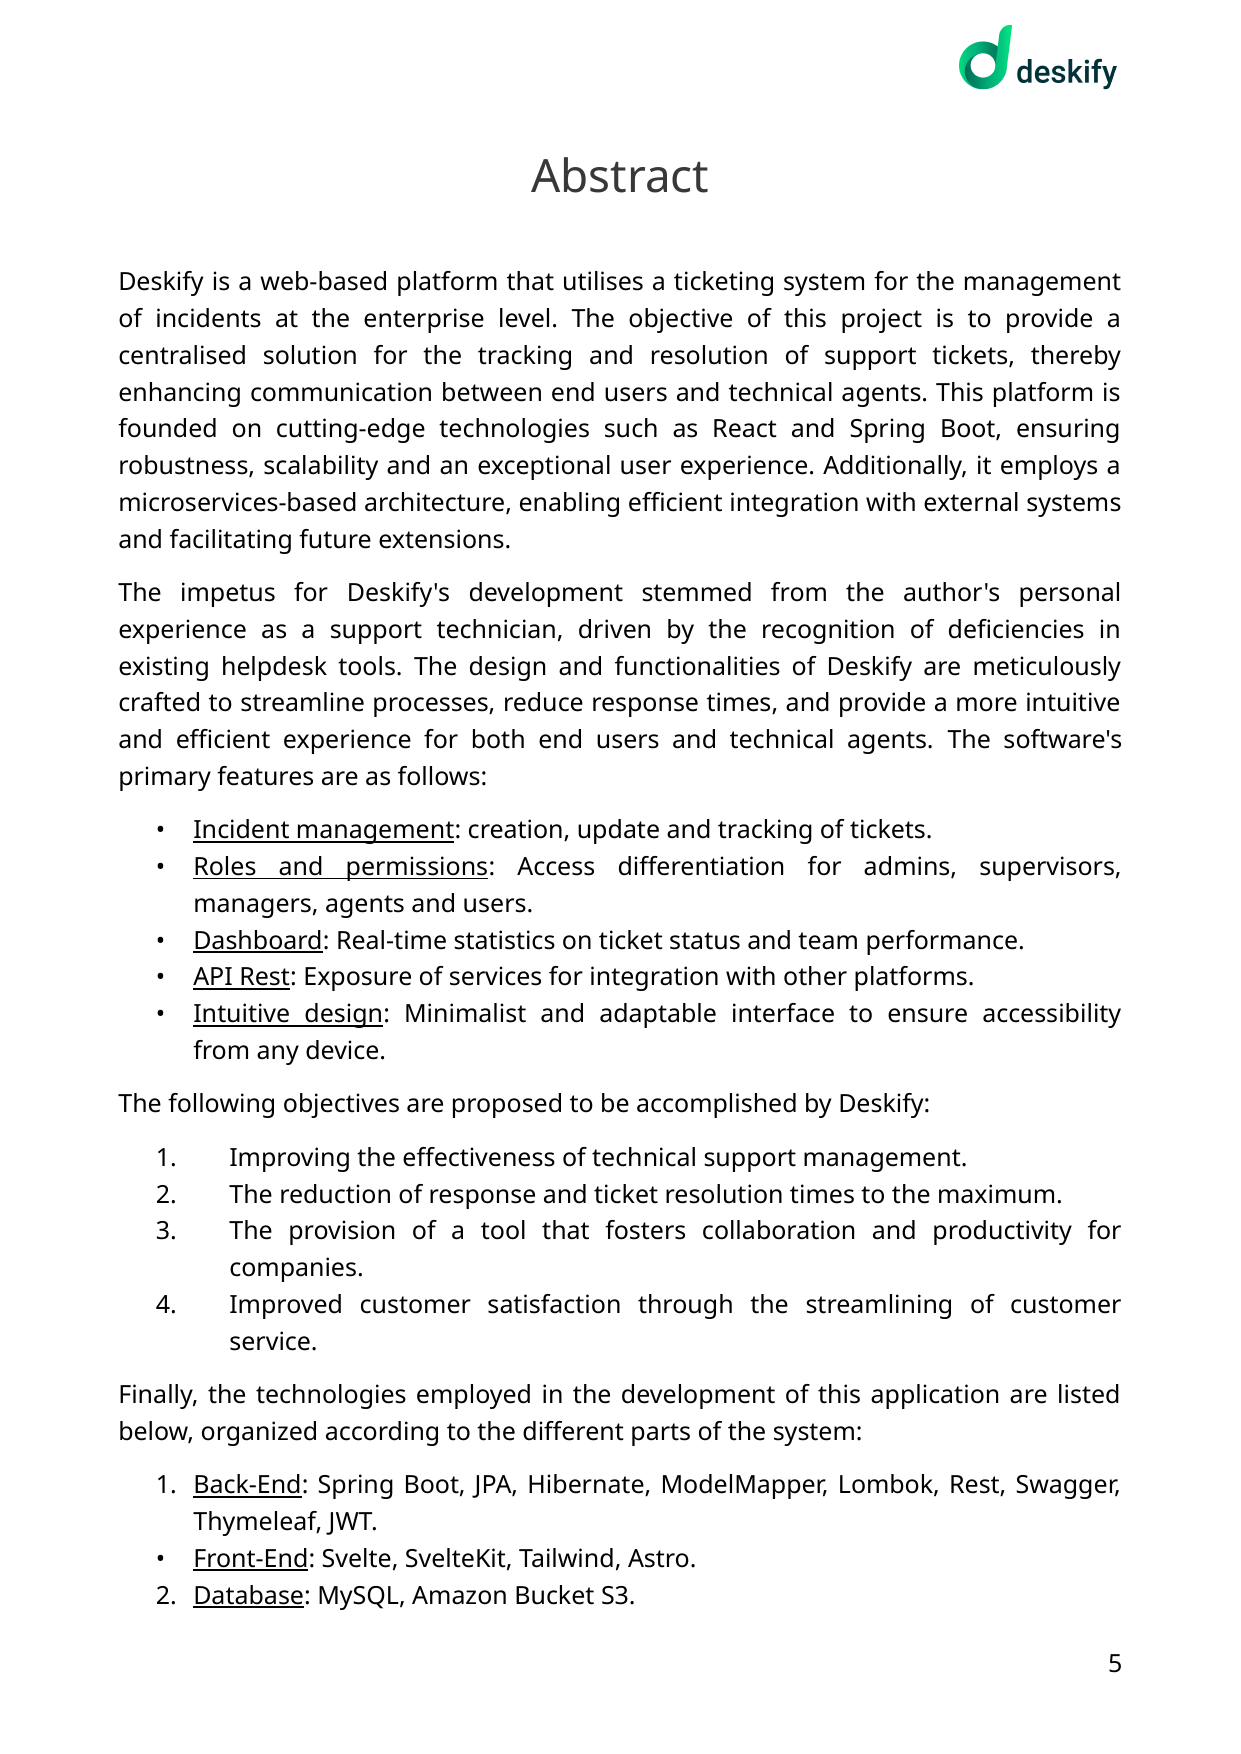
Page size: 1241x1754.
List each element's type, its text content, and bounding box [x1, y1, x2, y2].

subtitle Abstract [118, 143, 1122, 206]
text The impetus for Deskify's development stemmed from the author's personal experience as a support technician, driven by the recognition of deficiencies in existing helpdesk tools. The design and functionalities of Deskify are meticulously crafted to streamline processes, reduce response times, and provide a more intuitive and efficient experience for both end users and technical agents. The software's primary features are as follows: [118, 575, 1122, 793]
list API Rest: Exposure of services for integration with other platforms. [156, 959, 1122, 993]
list The provision of a tool that fosters collaboration and productivity for companies. [156, 1213, 1122, 1284]
text Finally, the technologies employed in the development of this application are listed below, organized according to the different parts of the system: [118, 1377, 1122, 1448]
list Back-End: Spring Boot, JPA, Hibernate, ModelMapper, Lombok, Rest, Swagger, Thymeleaf, JWT. [156, 1467, 1122, 1538]
text The following objectives are proposed to be accomplished by Deskify: [118, 1086, 1122, 1120]
list The reduction of response and ticket resolution times to the maximum. [156, 1176, 1122, 1210]
text Deskify is a web-based platform that utilises a ticketing system for the management of incidents at the enterprise level. The objective of this project is to provide a centralised solution for the tracking and resolution of support tickets, thereby enhancing communication between end users and technical agents. This platform is founded on cutting-edge technologies such as React and Spring Boot, ensuring robustness, scalability and an exceptional user experience. Additionally, it employs a microservices-based architecture, enabling efficient integration with external systems and facilitating future extensions. [118, 264, 1122, 555]
list Incident management: creation, update and tracking of tickets. [156, 812, 1122, 846]
list Dashboard: Real-time statistics on ticket status and team performance. [156, 922, 1122, 956]
list Front-End: Svelte, SvelteKit, Tailwind, Astro. [156, 1541, 1122, 1574]
list Intuitive design: Minimalist and adaptable interface to ensure accessibility from any device. [156, 996, 1122, 1067]
list Database: MySQL, Amazon Bucket S3. [156, 1577, 1122, 1611]
list Improving the effectiveness of technical support management. [156, 1139, 1122, 1173]
picture [953, 22, 1127, 92]
list Improved customer satisfaction through the streamlining of customer service. [156, 1287, 1122, 1357]
list Roles and permissions: Access differentiation for admins, supervisors, managers, agents and users. [156, 849, 1122, 919]
